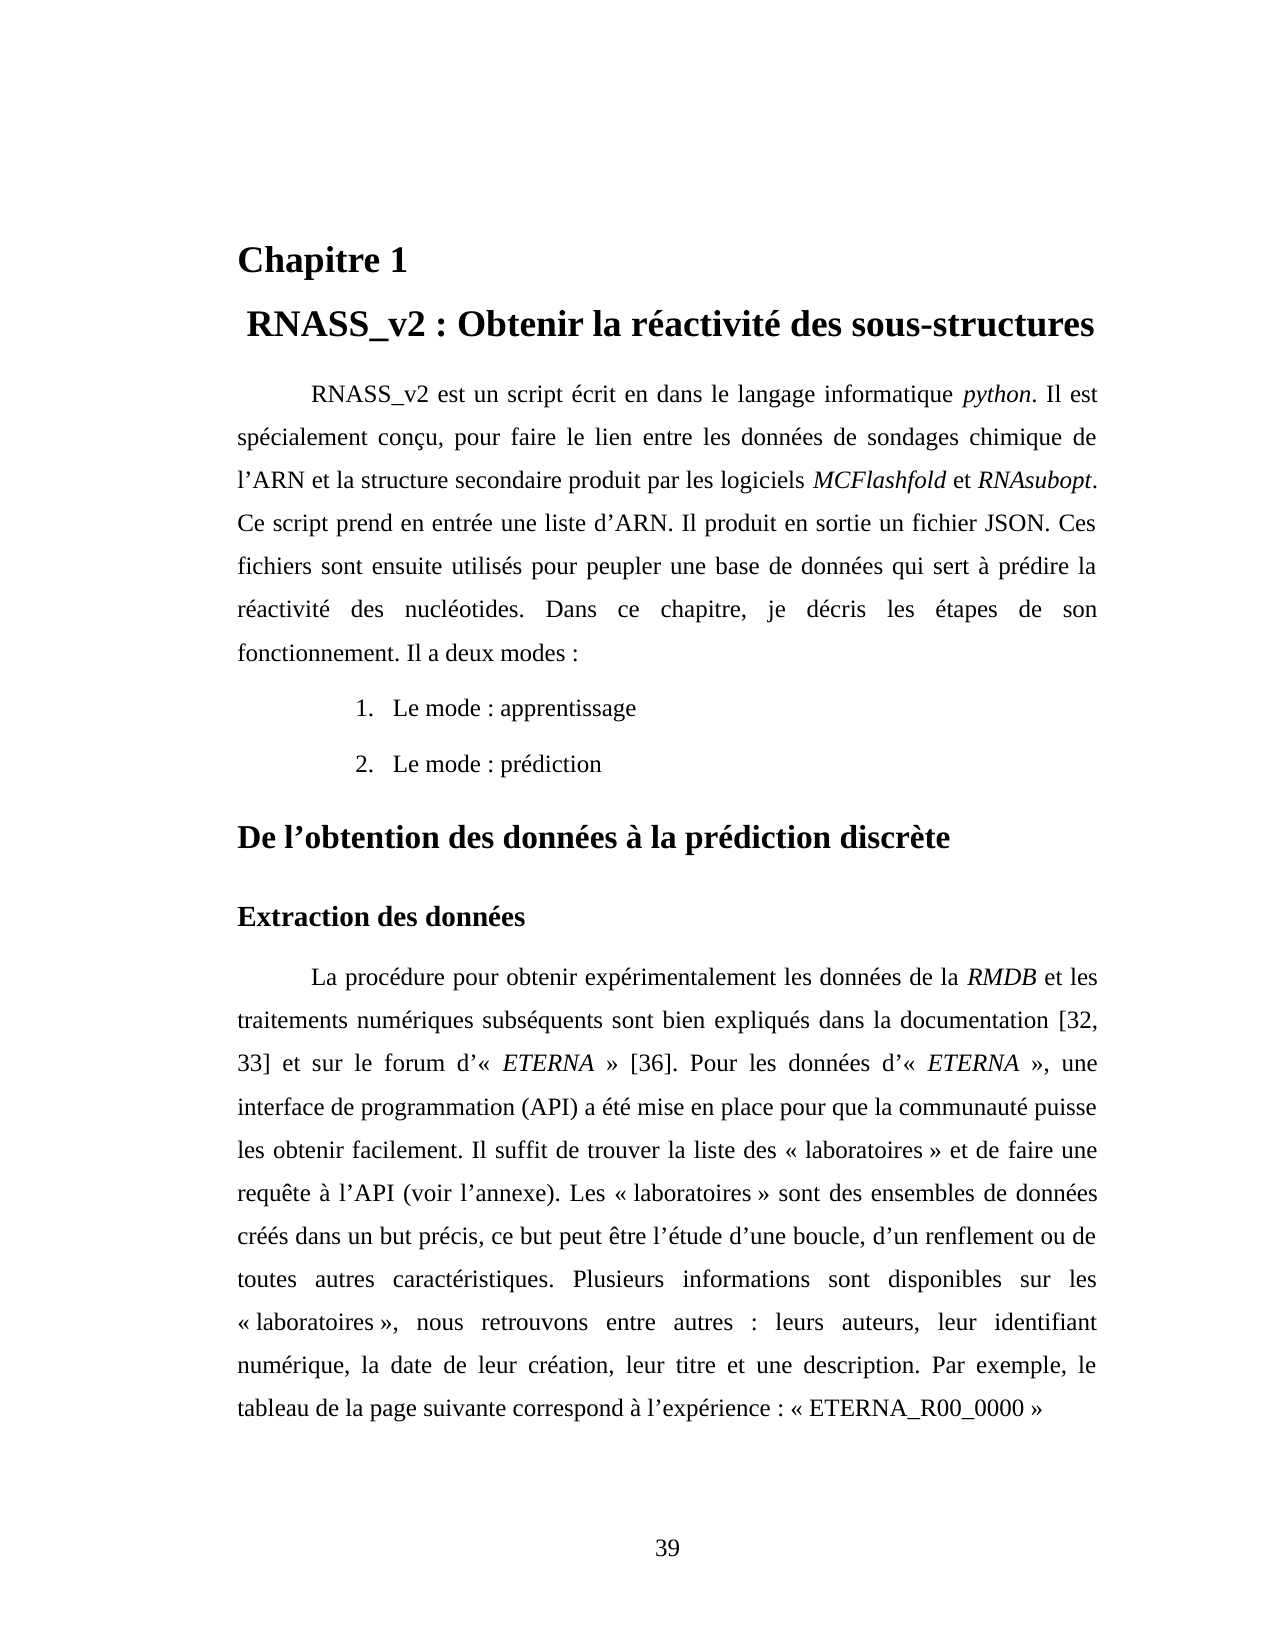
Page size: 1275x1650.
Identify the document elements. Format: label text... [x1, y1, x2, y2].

subtitle Chapitre 1 RNASS_v2 : Obtenir la réactivité des sous-structures [237, 237, 1098, 345]
list Le mode : prédiction [355, 749, 1098, 778]
subtitle De l’obtention des données à la prédiction discrète [237, 817, 1098, 855]
subtitle Extraction des données [237, 899, 1098, 933]
text RNASS_v2 est un script écrit en dans le langage informatique python. Il est spécialement conçu, pour faire le lien entre les données de sondages chimique de l’ARN et la structure secondaire produit par les logiciels MCFlashfold et RNAsubopt. Ce script prend en entrée une liste d’ARN. Il produit en sortie un fichier JSON. Ces fichiers sont ensuite utilisés pour peupler une base de données qui sert à prédire la réactivité des nucléotides. Dans ce chapitre, je décris les étapes de son fonctionnement. Il a deux modes : [237, 379, 1098, 666]
list Le mode : apprentissage [355, 693, 1098, 722]
text La procédure pour obtenir expérimentalement les données de la RMDB et les traitements numériques subséquents sont bien expliqués dans la documentation [32, 33] et sur le forum d’« ETERNA » [36]. Pour les données d’« ETERNA », une interface de programmation (API) a été mise en place pour que la communauté puisse les obtenir facilement. Il suffit de trouver la liste des « laboratoires » et de faire une requête à l’API (voir l’annexe). Les « laboratoires » sont des ensembles de données créés dans un but précis, ce but peut être l’étude d’une boucle, d’un renflement ou de toutes autres caractéristiques. Plusieurs informations sont disponibles sur les « laboratoires », nous retrouvons entre autres : leurs auteurs, leur identifiant numérique, la date de leur création, leur titre et une description. Par exemple, le tableau de la page suivante correspond à l’expérience : « ETERNA_R00_0000 » [237, 962, 1098, 1422]
